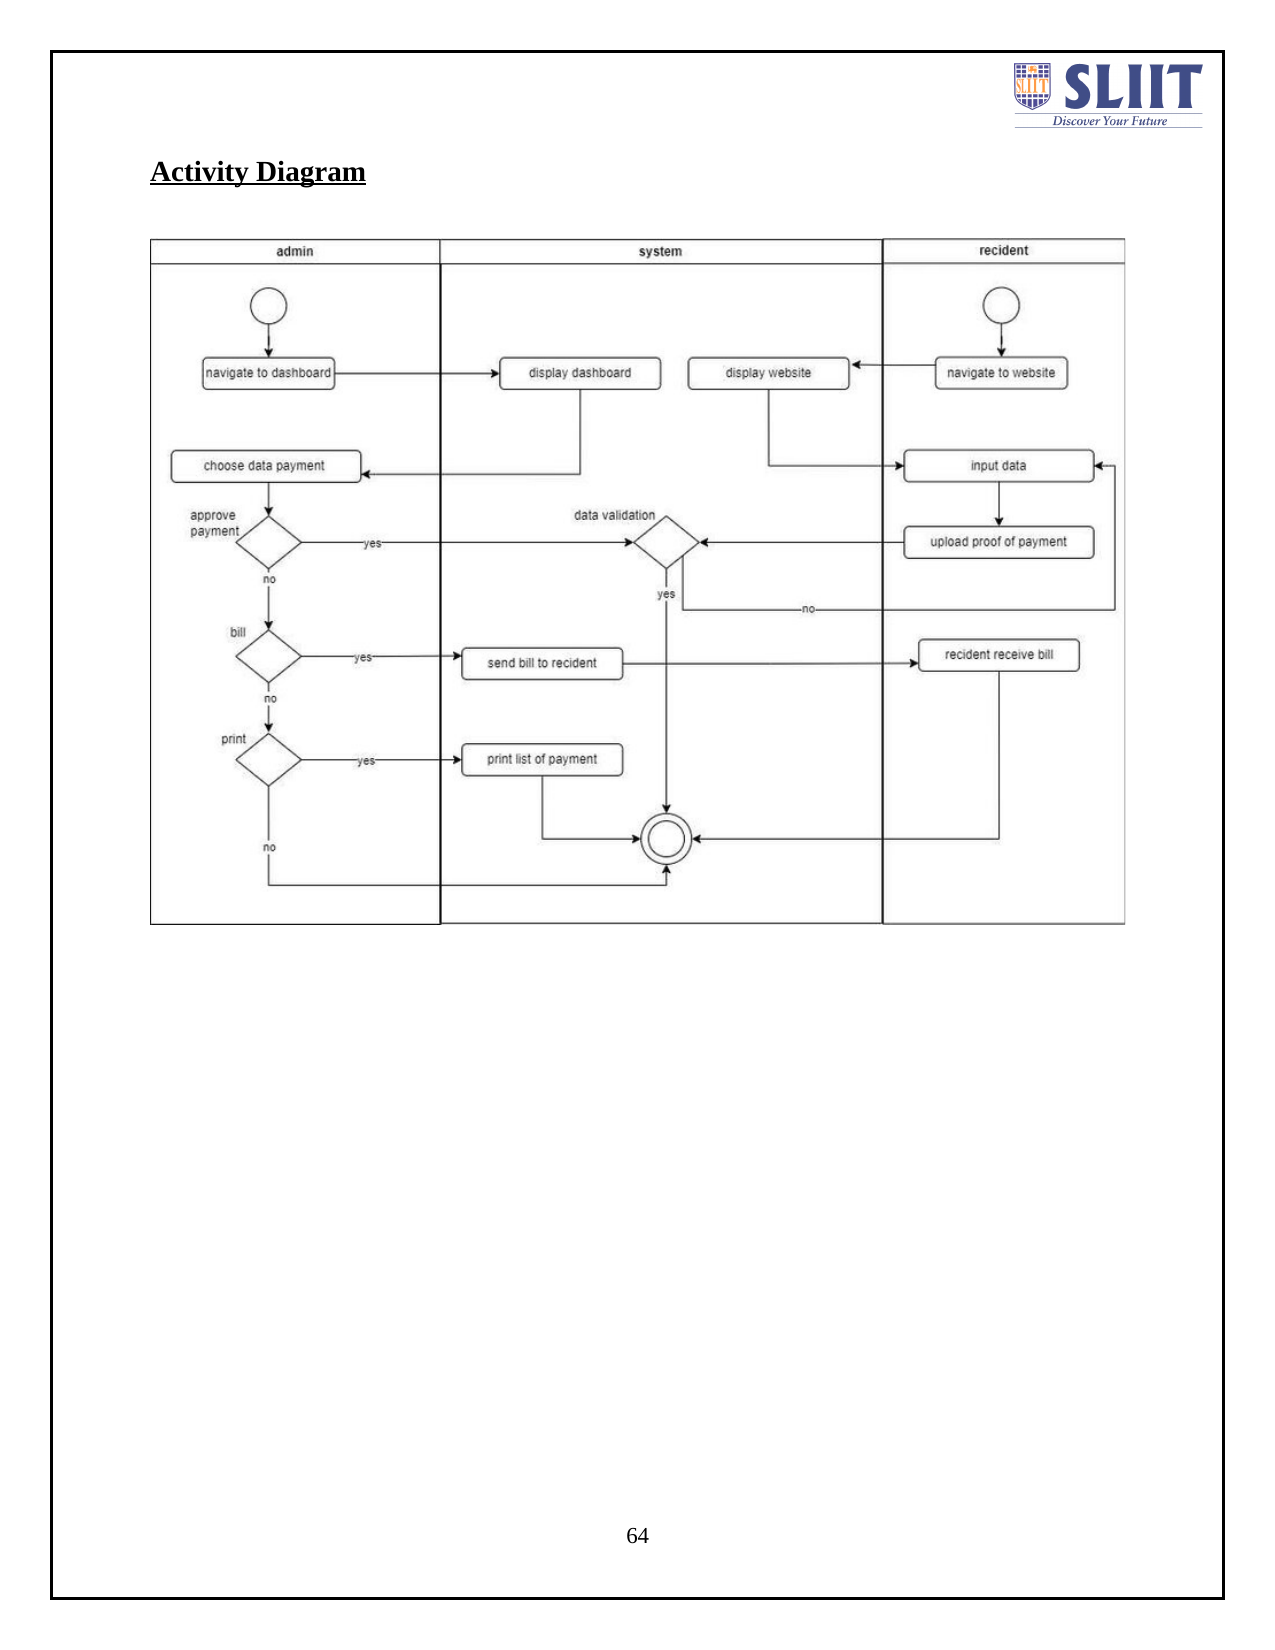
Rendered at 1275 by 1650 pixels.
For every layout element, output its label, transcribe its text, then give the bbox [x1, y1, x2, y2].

picture [1014, 63, 1203, 128]
subtitle Activity Diagram [150, 154, 1125, 188]
picture [150, 238, 1125, 925]
